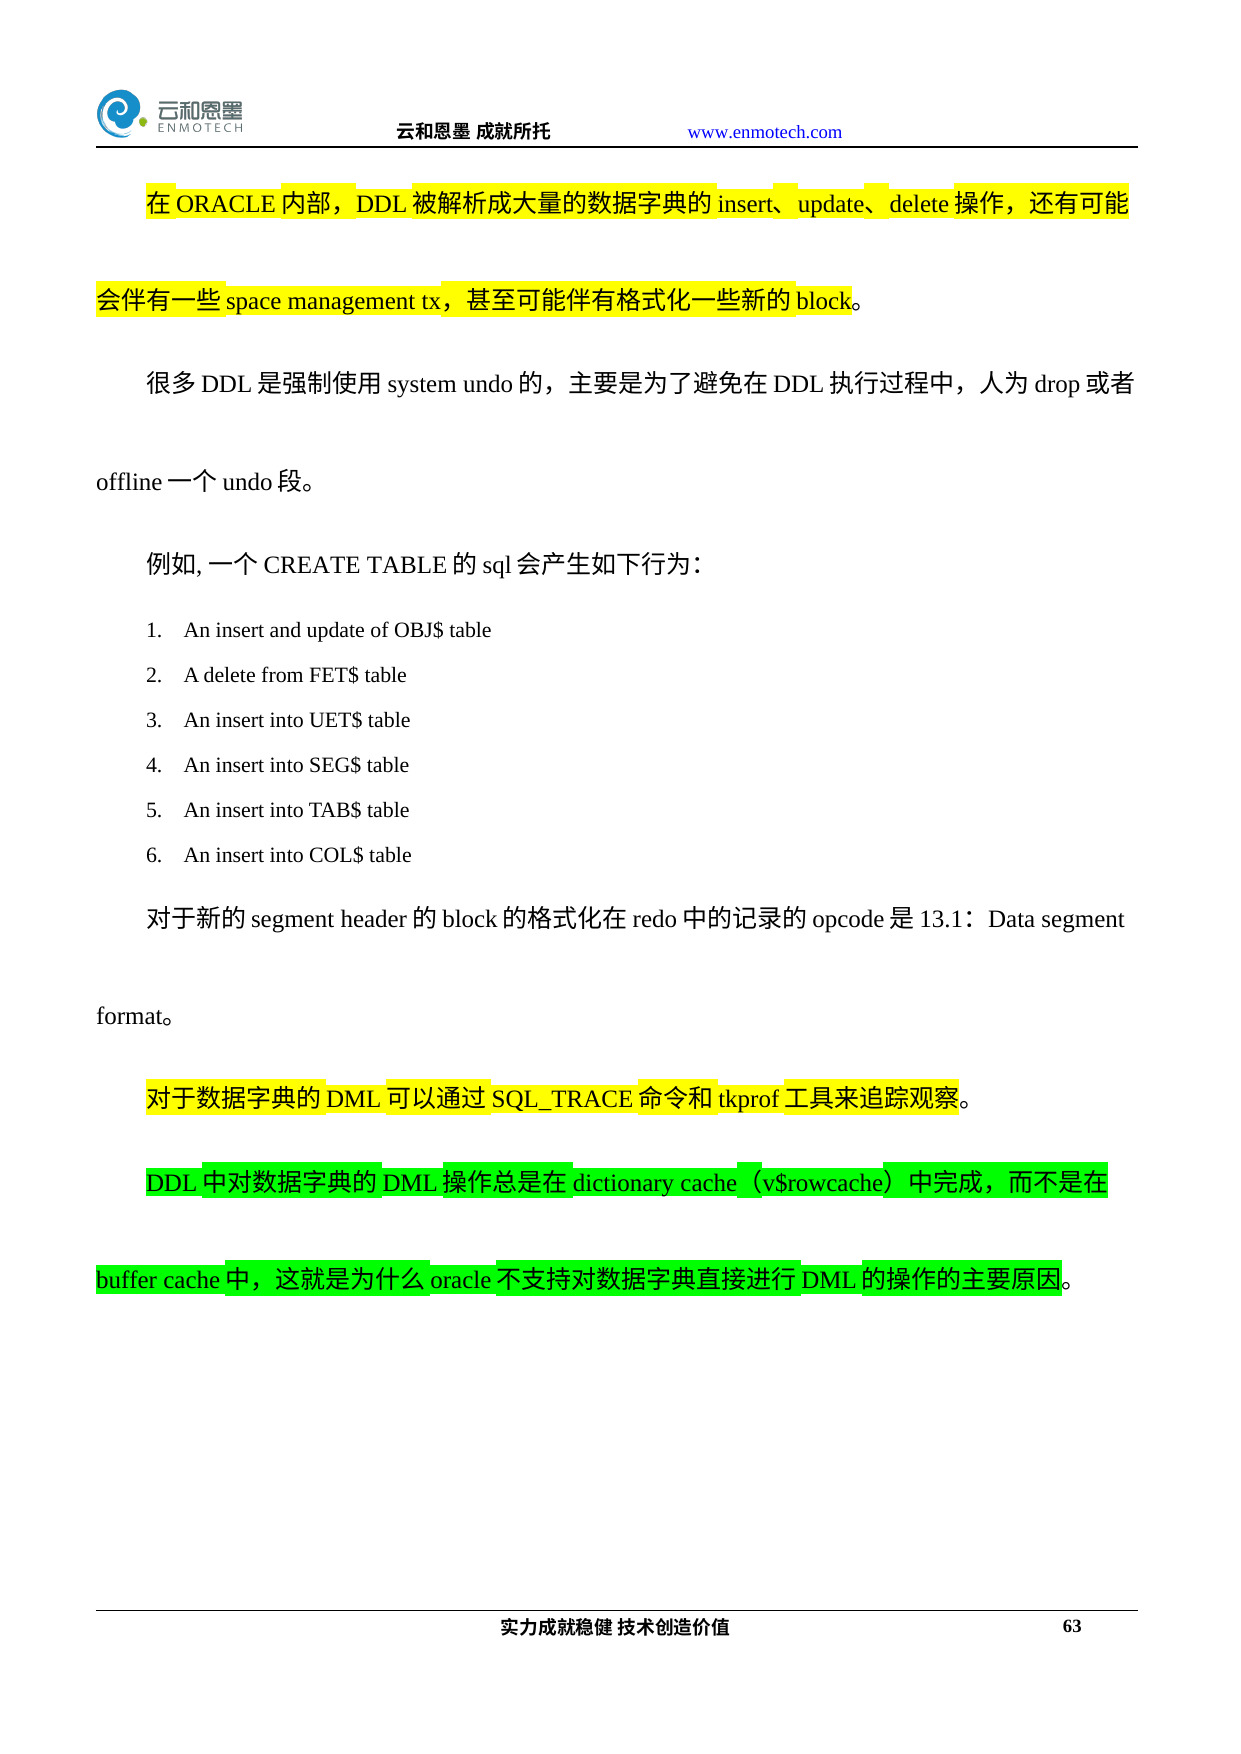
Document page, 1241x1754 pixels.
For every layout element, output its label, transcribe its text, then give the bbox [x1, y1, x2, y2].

text 例如, 一个CREATE TABLE的sql会产生如下行为： [96, 530, 1138, 595]
picture [95, 88, 245, 139]
list A delete from FET$ table [146, 658, 1138, 691]
text DDL中对数据字典的DML操作总是在dictionary cache（v$rowcache）中完成，而不是在buffer cache中，这就是为什么oracle不支持对数据字典直接进行DML的操作的主要原因。 [96, 1148, 1138, 1310]
list An insert into UET$ table [146, 703, 1138, 736]
list An insert into COL$ table [146, 839, 1138, 871]
list An insert and update of OBJ$ table [146, 613, 1138, 646]
list An insert into SEG$ table [146, 749, 1138, 781]
list An insert into TAB$ table [146, 794, 1138, 826]
text 在ORACLE内部，DDL被解析成大量的数据字典的insert、update、delete操作，还有可能会伴有一些space management tx，甚至可能伴有格式化一些新的block。 [96, 169, 1138, 331]
text 很多DDL是强制使用system undo的，主要是为了避免在DDL执行过程中，人为drop或者offline一个undo段。 [96, 349, 1138, 512]
text 对于数据字典的DML可以通过SQL_TRACE命令和tkprof工具来追踪观察。 [96, 1064, 1138, 1129]
text 对于新的segment header的block的格式化在redo中的记录的opcode是13.1：Data segment format。 [96, 884, 1138, 1046]
